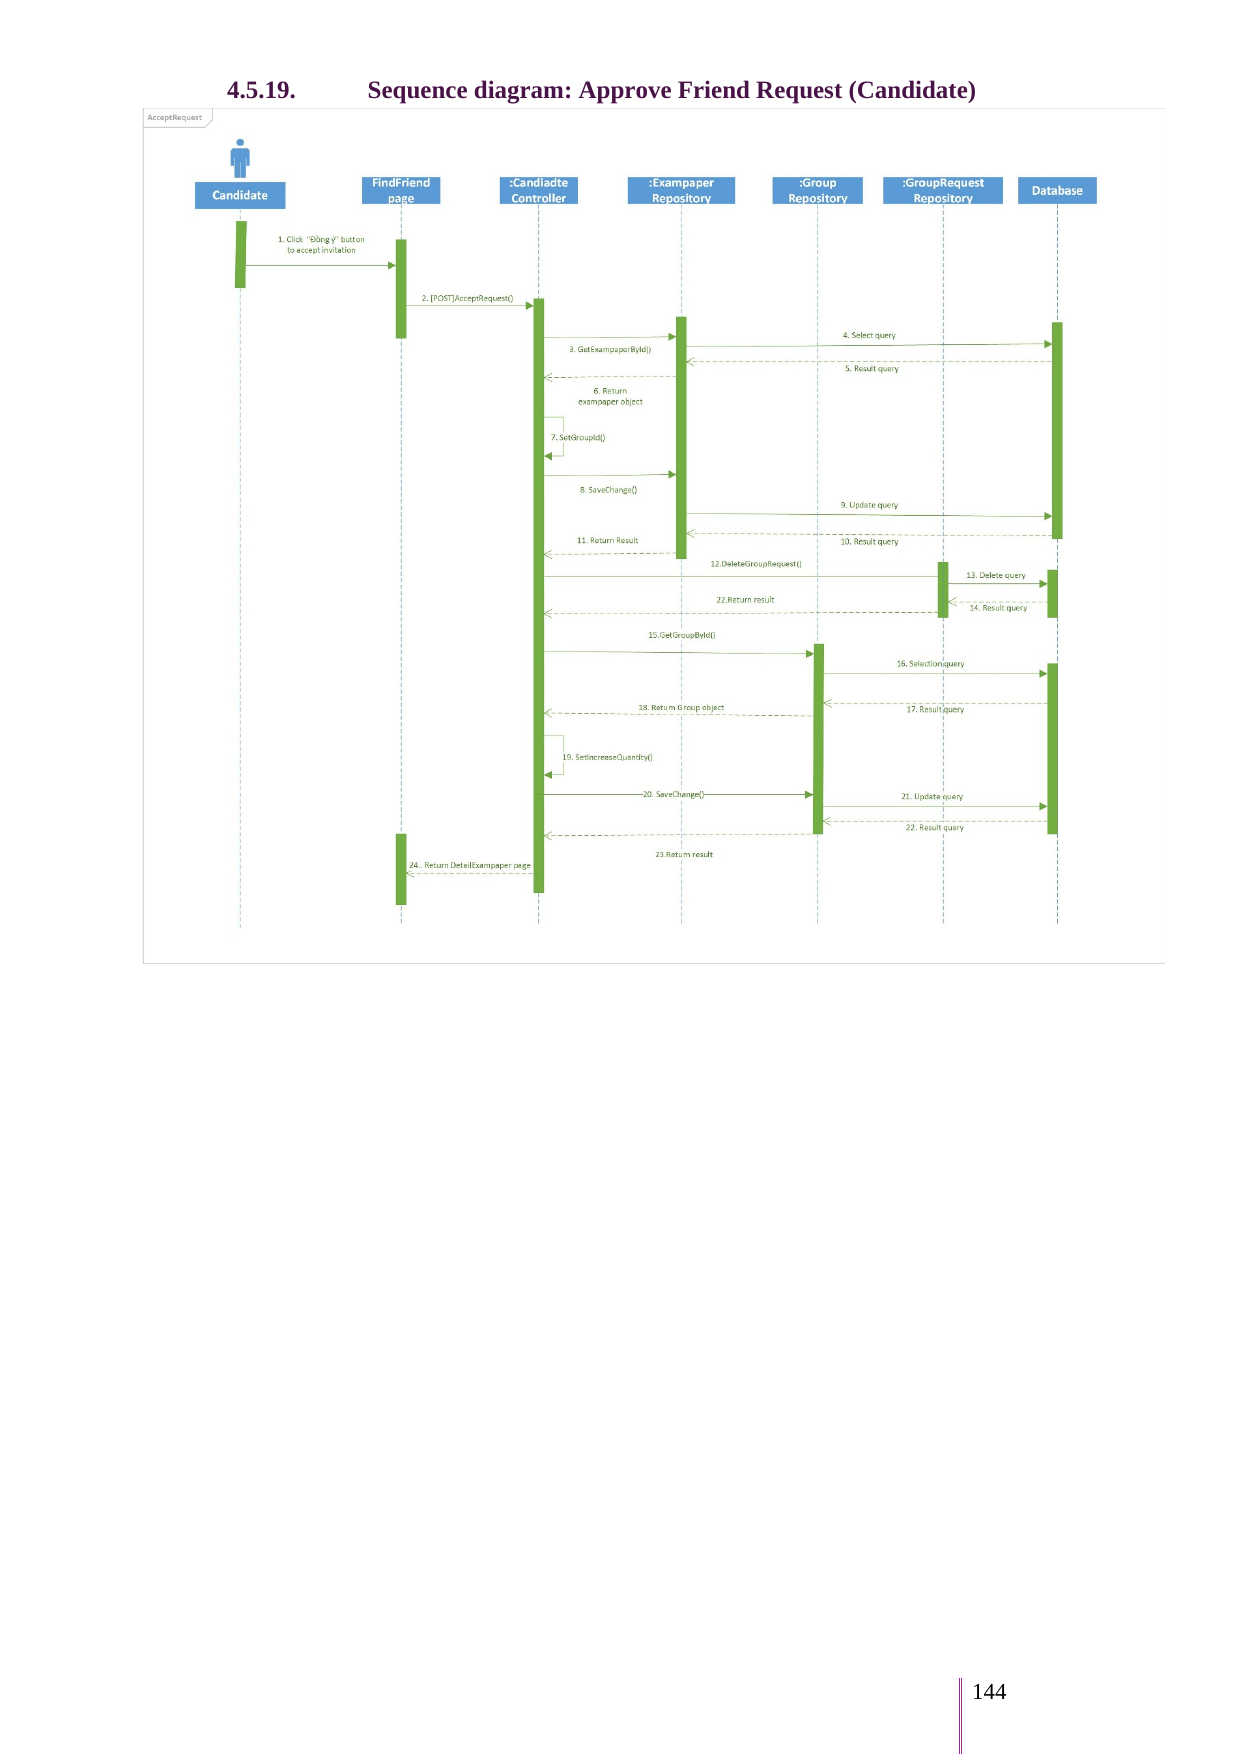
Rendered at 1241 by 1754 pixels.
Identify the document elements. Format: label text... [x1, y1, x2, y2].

subtitle Sequence diagram: Approve Friend Request (Candidate) [227, 75, 1165, 104]
picture [142, 108, 1166, 964]
